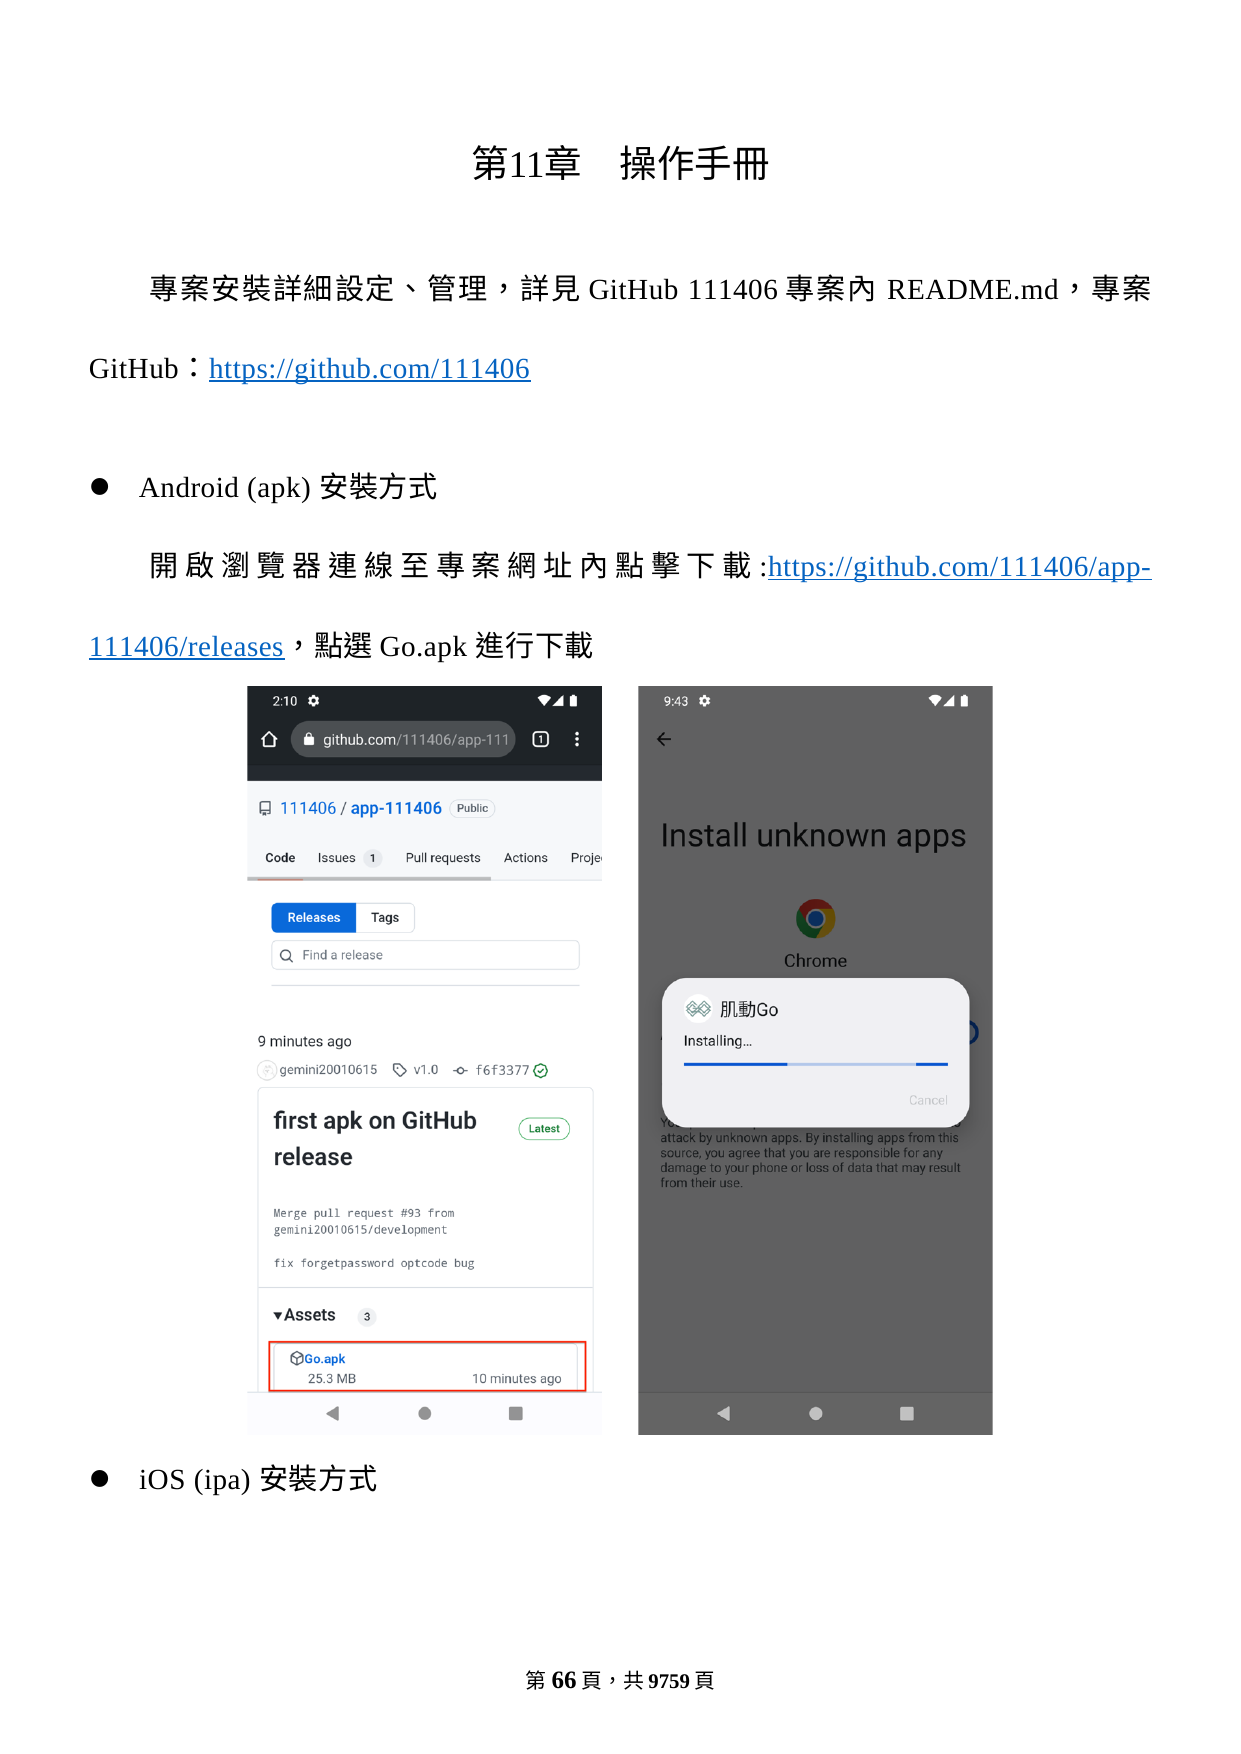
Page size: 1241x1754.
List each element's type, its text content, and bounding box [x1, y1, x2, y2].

picture [638, 686, 993, 1435]
picture [247, 686, 602, 1435]
text 開啟瀏覽器連線至專案網址內點擊下載:https://github.com/111406/app-111406/releases，點選Go.apk 進行下載 [89, 524, 1152, 683]
text 專案安裝詳細設定、管理，詳見GitHub 111406專案內 README.md，專案GitHub：https://github.com/111406 [89, 247, 1152, 405]
subtitle 操作手冊 [89, 121, 1152, 201]
list Android (apk) 安裝方式 [89, 445, 1152, 524]
list iOS (ipa) 安裝方式 [89, 1437, 1152, 1517]
